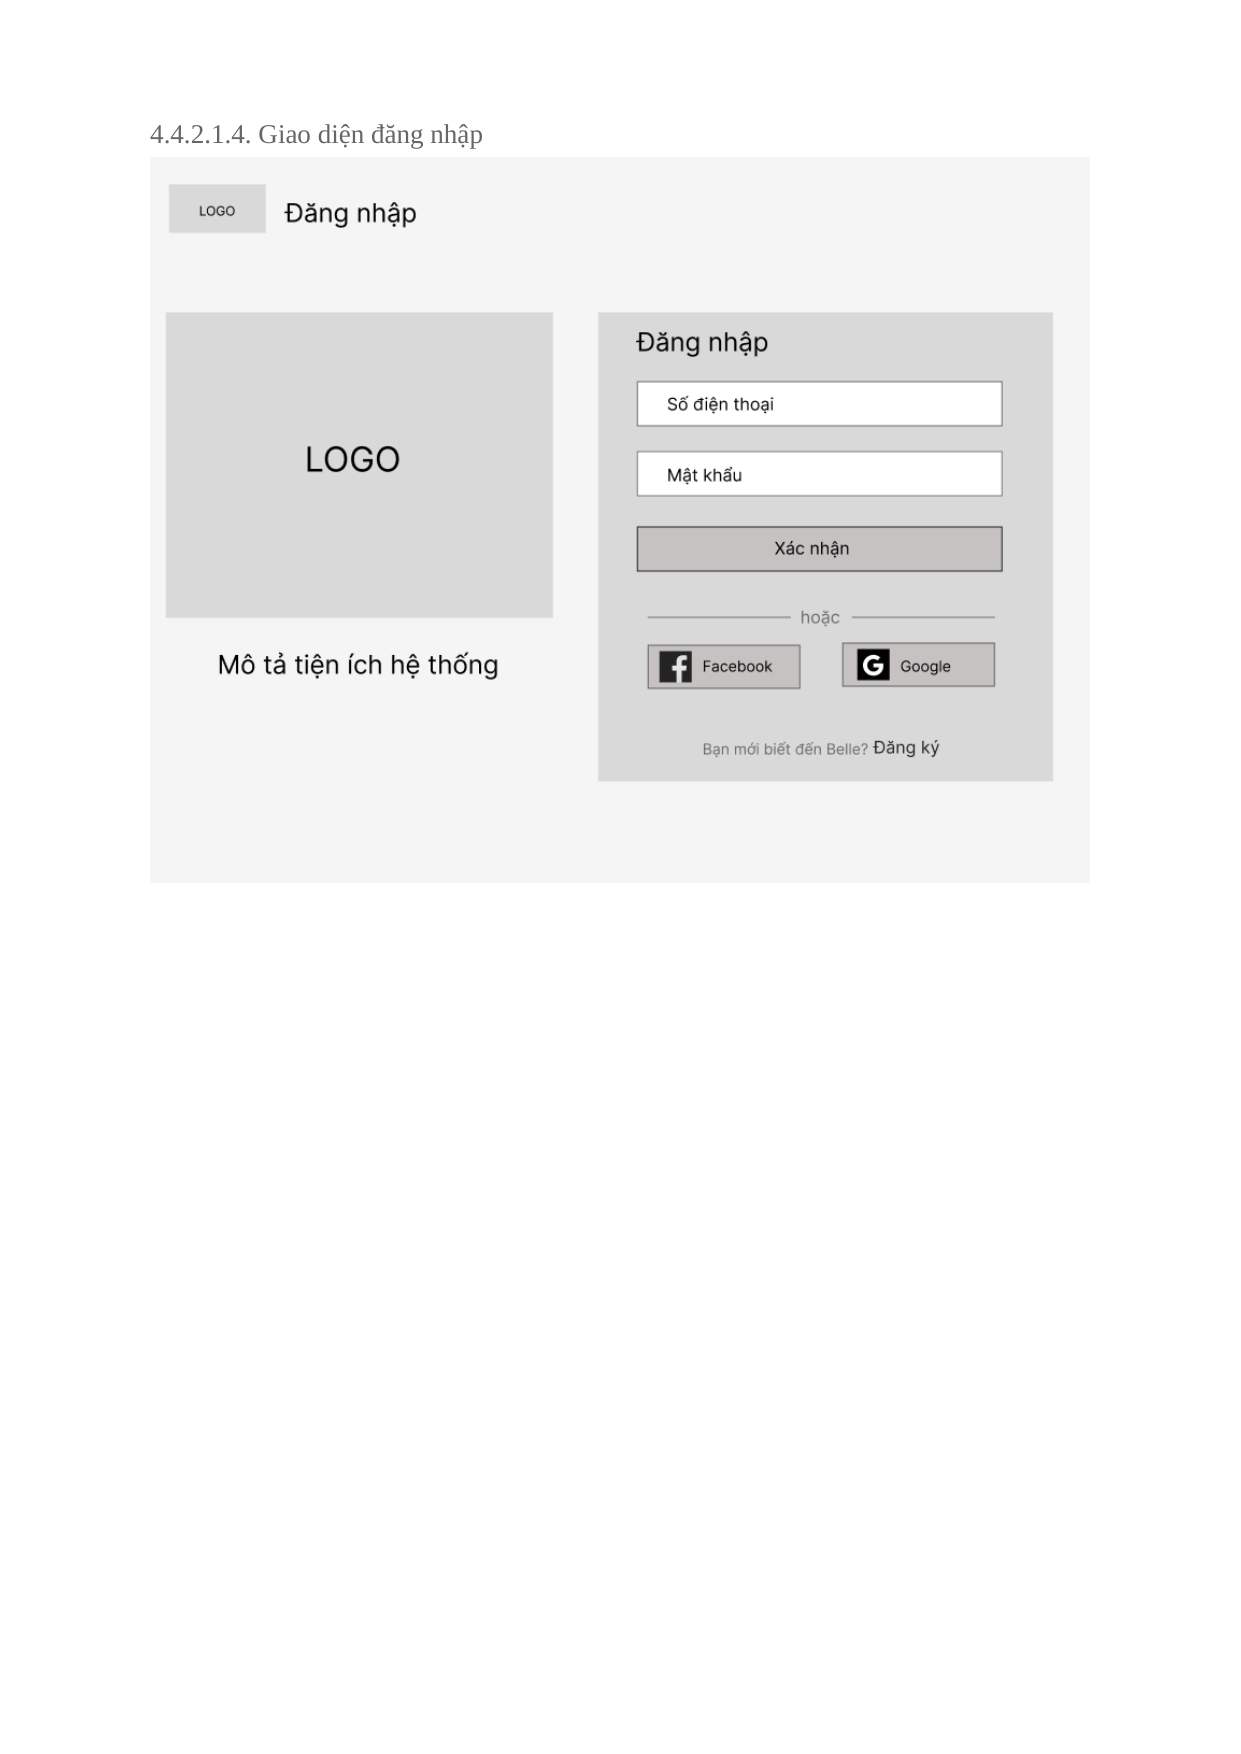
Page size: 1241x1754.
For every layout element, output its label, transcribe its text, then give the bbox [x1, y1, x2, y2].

subtitle 4.4.2.1.4. Giao diện đăng nhập [150, 118, 1109, 149]
picture [150, 157, 1091, 883]
